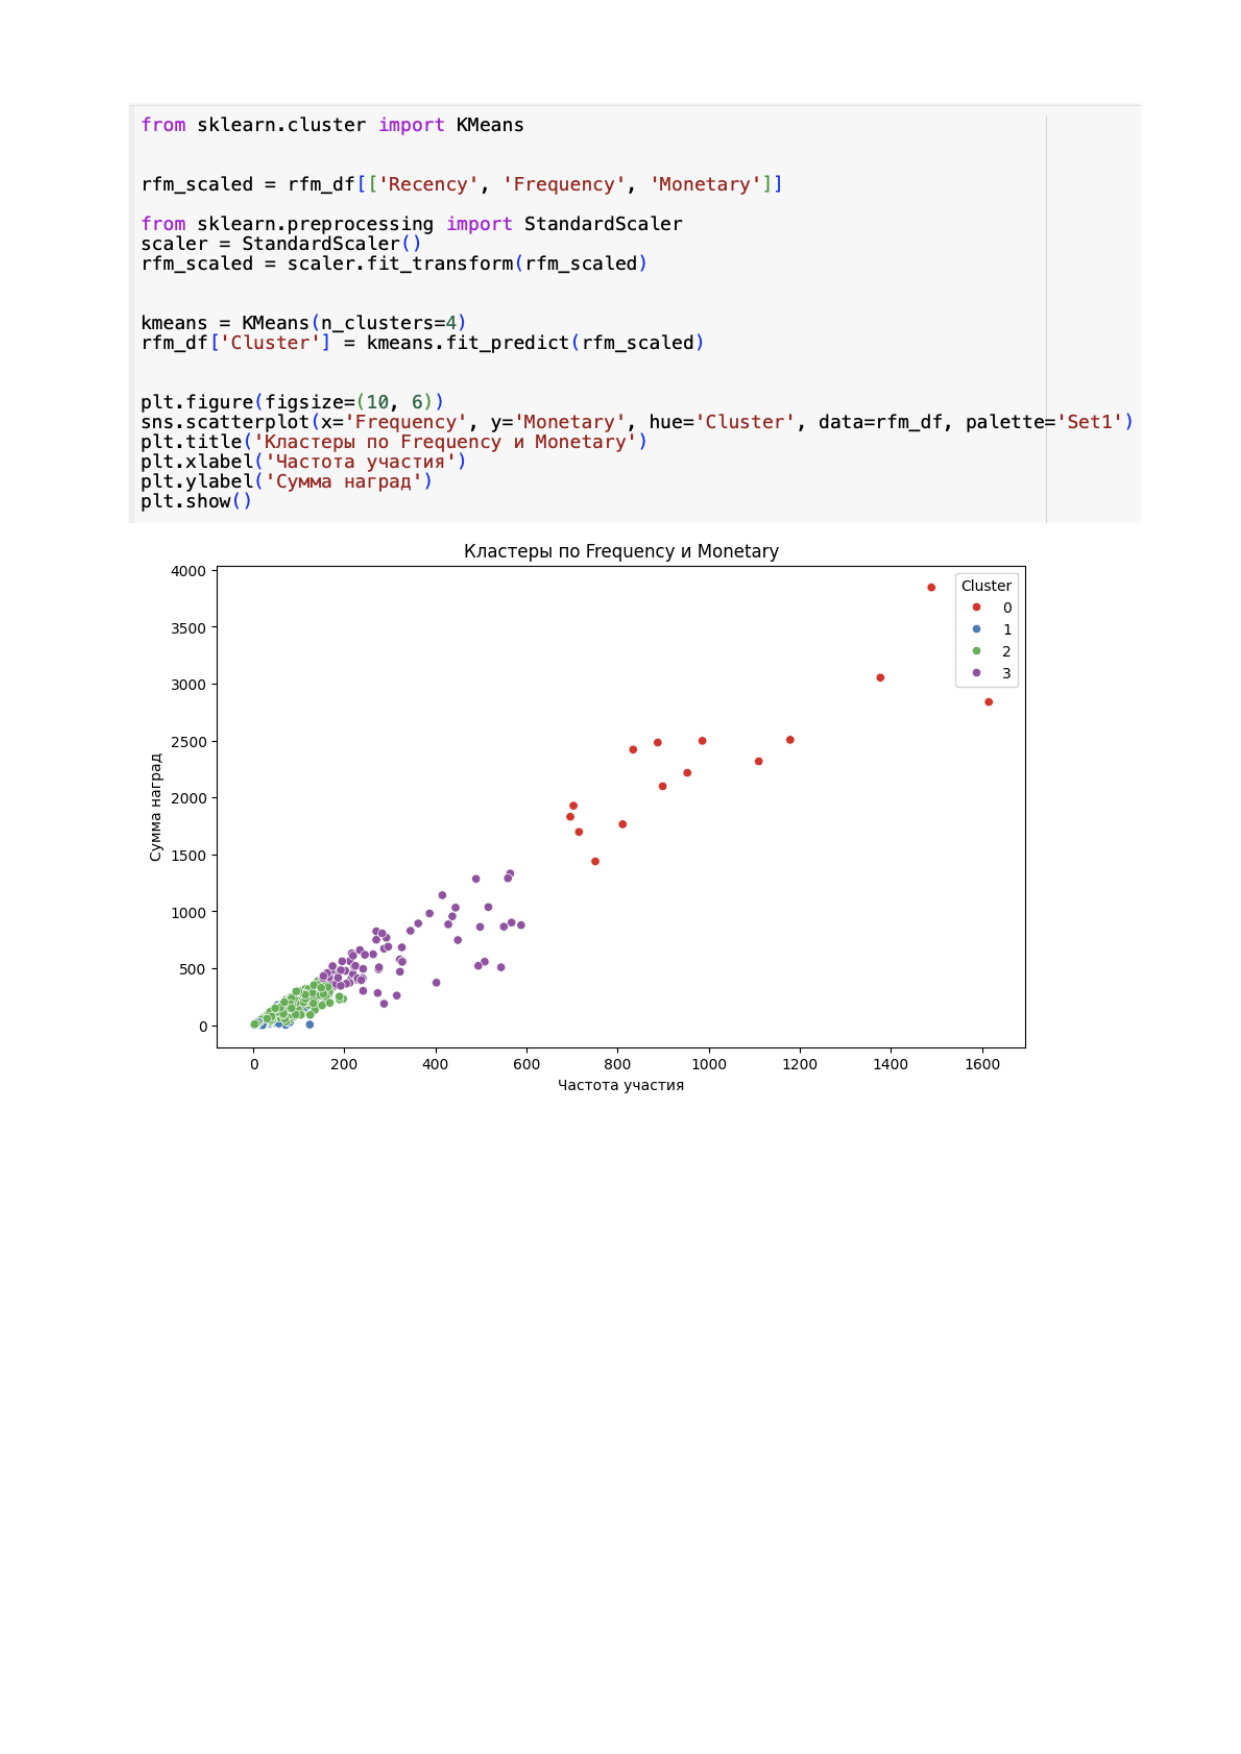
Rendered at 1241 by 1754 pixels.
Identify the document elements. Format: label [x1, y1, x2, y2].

picture [128, 103, 1142, 1110]
